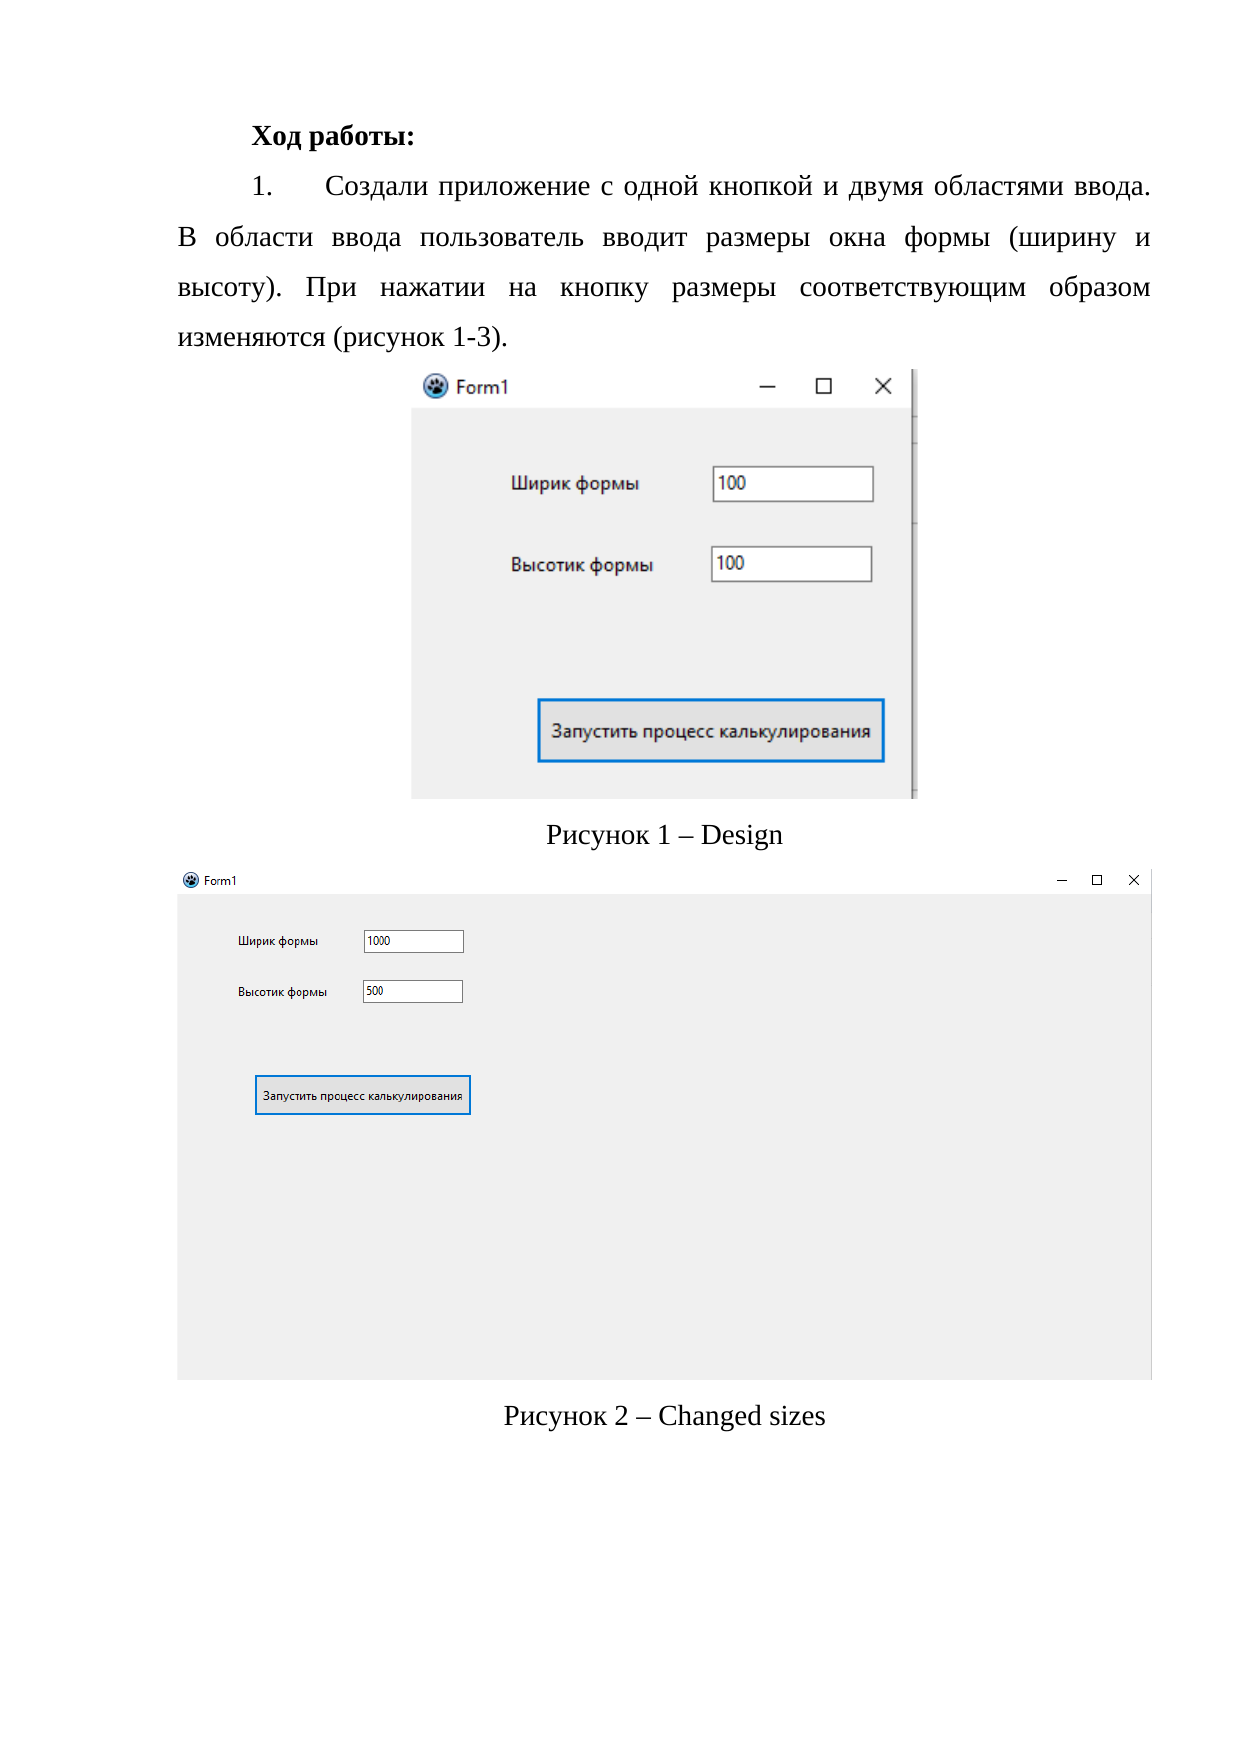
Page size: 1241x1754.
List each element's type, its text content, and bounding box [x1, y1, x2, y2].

picture [411, 369, 918, 799]
picture [177, 869, 1152, 1380]
text Рисунок 2 – Changed sizes [177, 1398, 1152, 1432]
text Ход работы: [177, 118, 1152, 152]
text Рисунок 1 – Design [177, 817, 1152, 851]
list Создали приложение с одной кнопкой и двумя областями ввода. В области ввода пользователь вводит размеры окна формы (ширину и высоту). При нажатии на кнопку размеры соответствующим образом изменяются (рисунок 1-3). [177, 168, 1152, 353]
